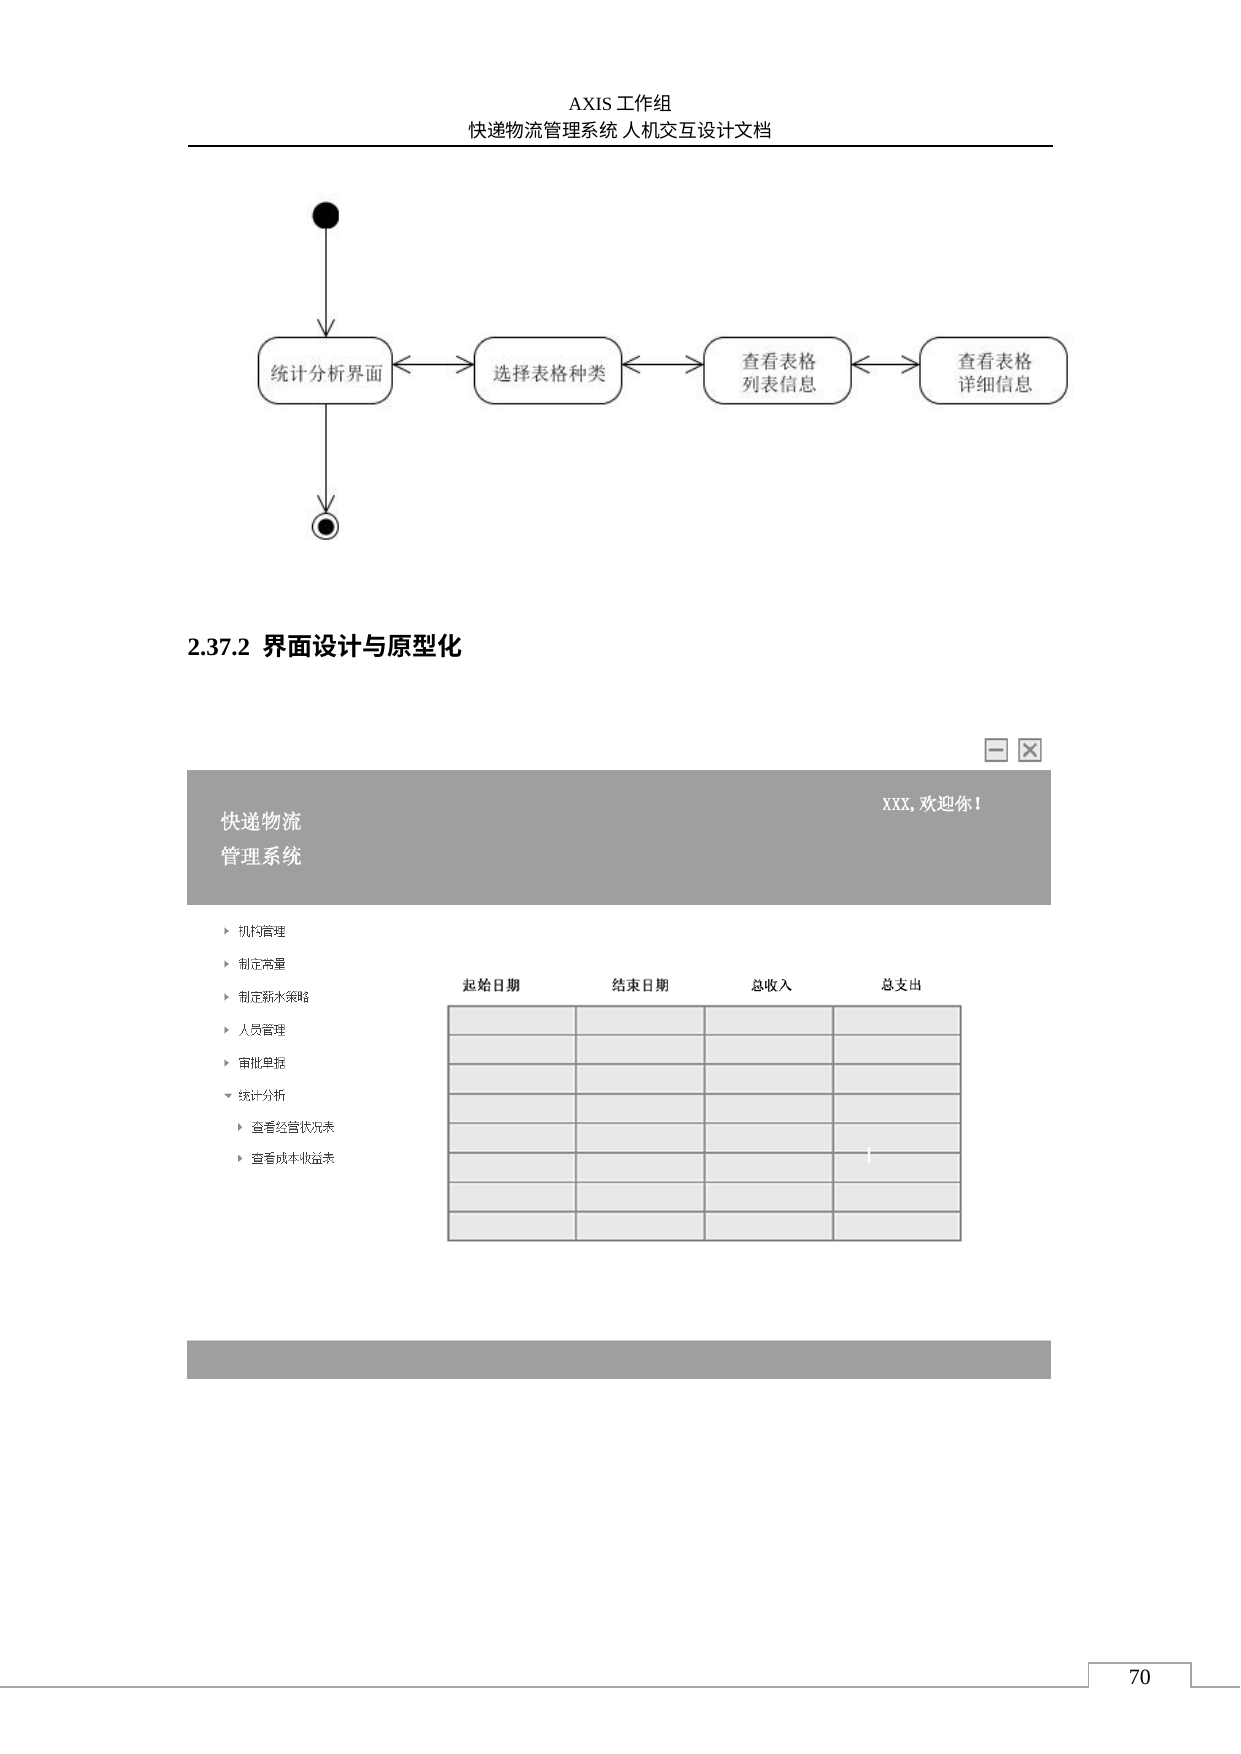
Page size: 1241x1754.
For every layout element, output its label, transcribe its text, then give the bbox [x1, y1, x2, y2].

picture [187, 730, 1051, 1379]
picture [231, 161, 1095, 567]
subtitle 界面设计与原型化 [187, 612, 1053, 677]
